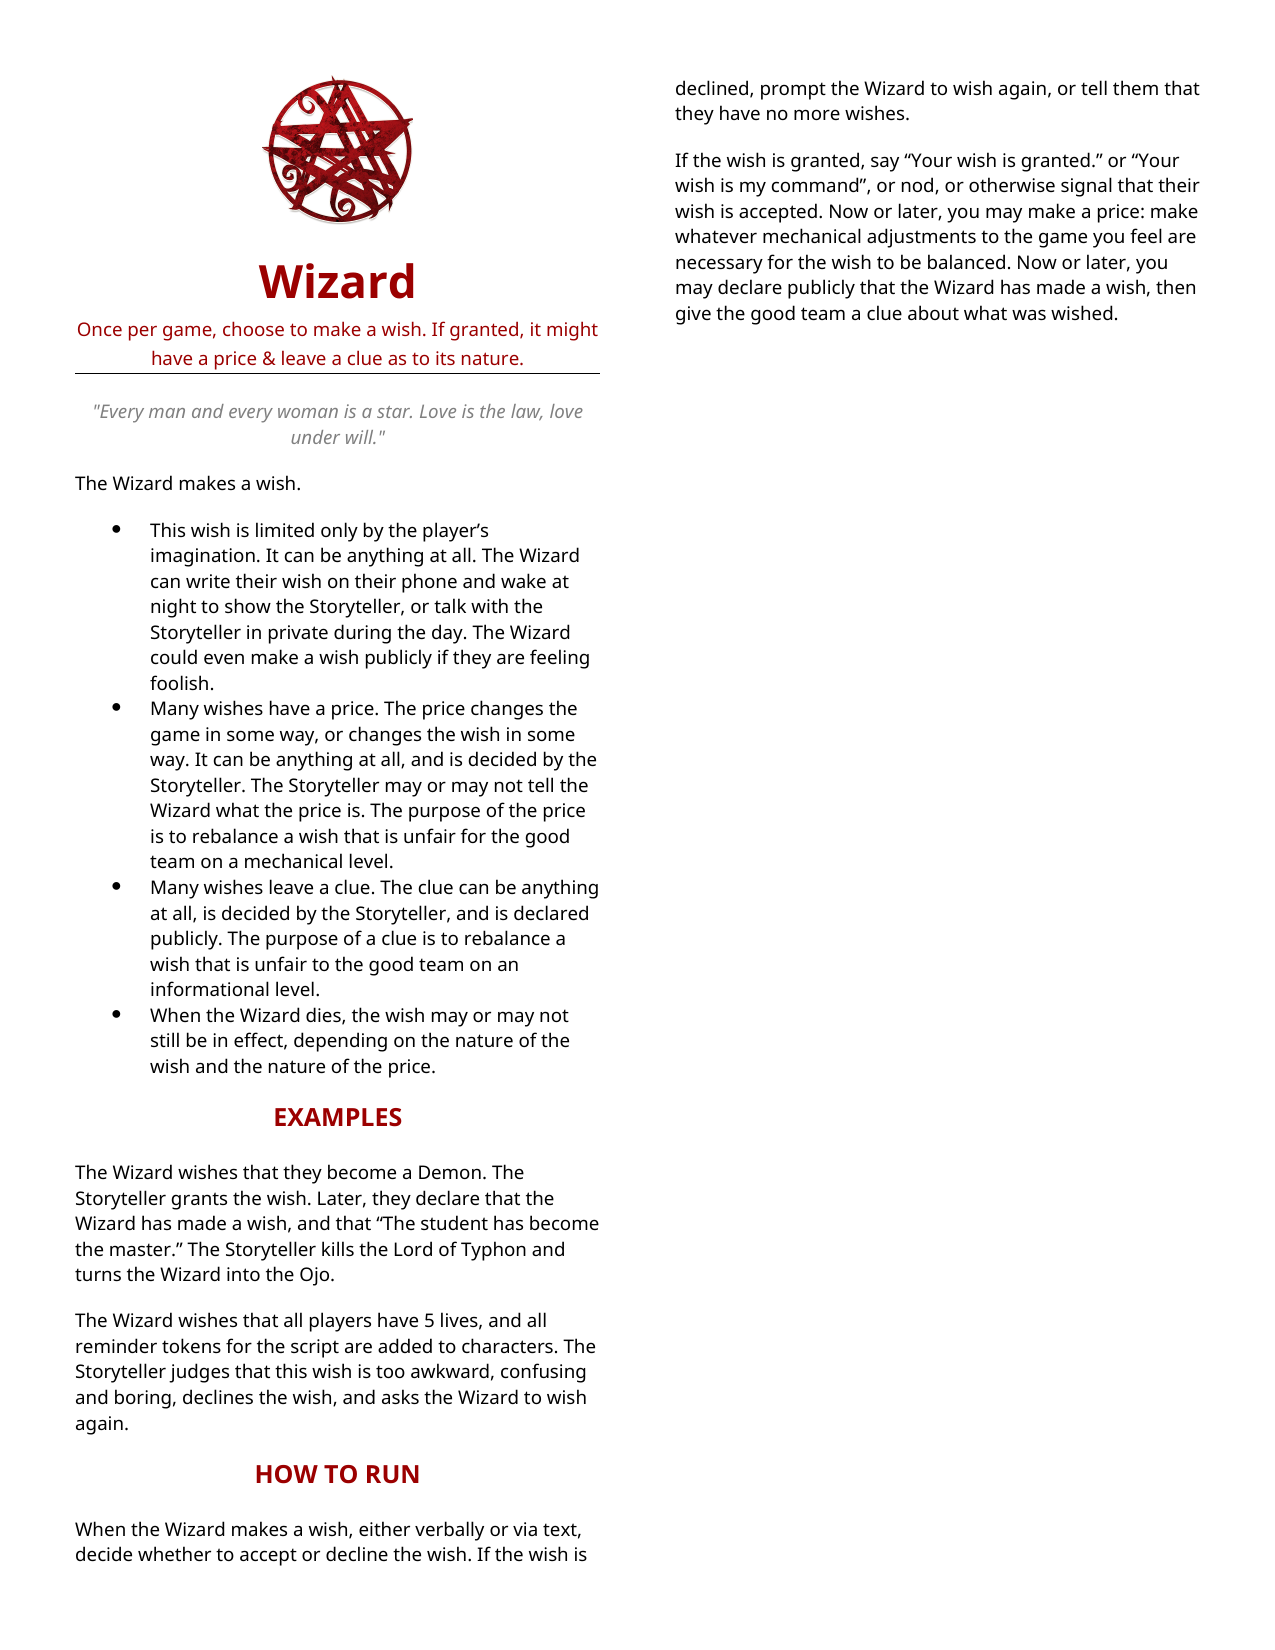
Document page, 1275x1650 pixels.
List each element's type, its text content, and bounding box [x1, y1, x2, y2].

text The Wizard wishes that they become a Demon. The Storyteller grants the wish. Later, they declare that the Wizard has made a wish, and that “The student has become the master.” The Storyteller kills the Lord of Typhon and turns the Wizard into the Ojo. [75, 1159, 600, 1287]
text The Wizard makes a wish. [75, 471, 600, 496]
text "Every man and every woman is a star. Love is the law, love under will." [75, 399, 600, 450]
list Many wishes leave a clue. The clue can be anything at all, is decided by the Storyteller, and is declared publicly. The purpose of a clue is to rebalance a wish that is unfair to the good team on an informational level. [112, 874, 600, 1002]
text HOW TO RUN [75, 1456, 600, 1490]
picture [262, 75, 413, 225]
list Many wishes have a price. The price changes the game in some way, or changes the wish in some way. It can be anything at all, and is decided by the Storyteller. The Storyteller may or may not tell the Wizard what the price is. The purpose of the price is to rebalance a wish that is unfair for the good team on a mechanical level. [112, 696, 600, 874]
text If the wish is granted, say “Your wish is granted.” or “Your wish is my command”, or nod, or otherwise signal that their wish is accepted. Now or later, you may make a price: make whatever mechanical adjustments to the game you feel are necessary for the wish to be balanced. Now or later, you may declare publicly that the Wizard has made a wish, then give the good team a clue about what was wished. [675, 147, 1200, 326]
list This wish is limited only by the player’s imagination. It can be anything at all. The Wizard can write their wish on their phone and wake at night to show the Storyteller, or talk with the Storyteller in private during the day. The Wizard could even make a wish publicly if they are feeling foolish. [112, 517, 600, 696]
text Wizard Once per game, choose to make a wish. If granted, it might have a price & leave a clue as to its nature. [75, 250, 600, 373]
text The Wizard wishes that all players have 5 lives, and all reminder tokens for the script are added to characters. The Storyteller judges that this wish is too awkward, confusing and boring, declines the wish, and asks the Wizard to wish again. [75, 1308, 600, 1435]
text When the Wizard makes a wish, either verbally or via text, decide whether to accept or decline the wish. If the wish is declined, prompt the Wizard to wish again, or tell them that they have no more wishes. [75, 1516, 600, 1567]
text EXAMPLES [75, 1099, 600, 1133]
text When the Wizard makes a wish, either verbally or via text, decide whether to accept or decline the wish. If the wish is declined, prompt the Wizard to wish again, or tell them that they have no more wishes. [675, 75, 1200, 126]
list When the Wizard dies, the wish may or may not still be in effect, depending on the nature of the wish and the nature of the price. [112, 1002, 600, 1078]
